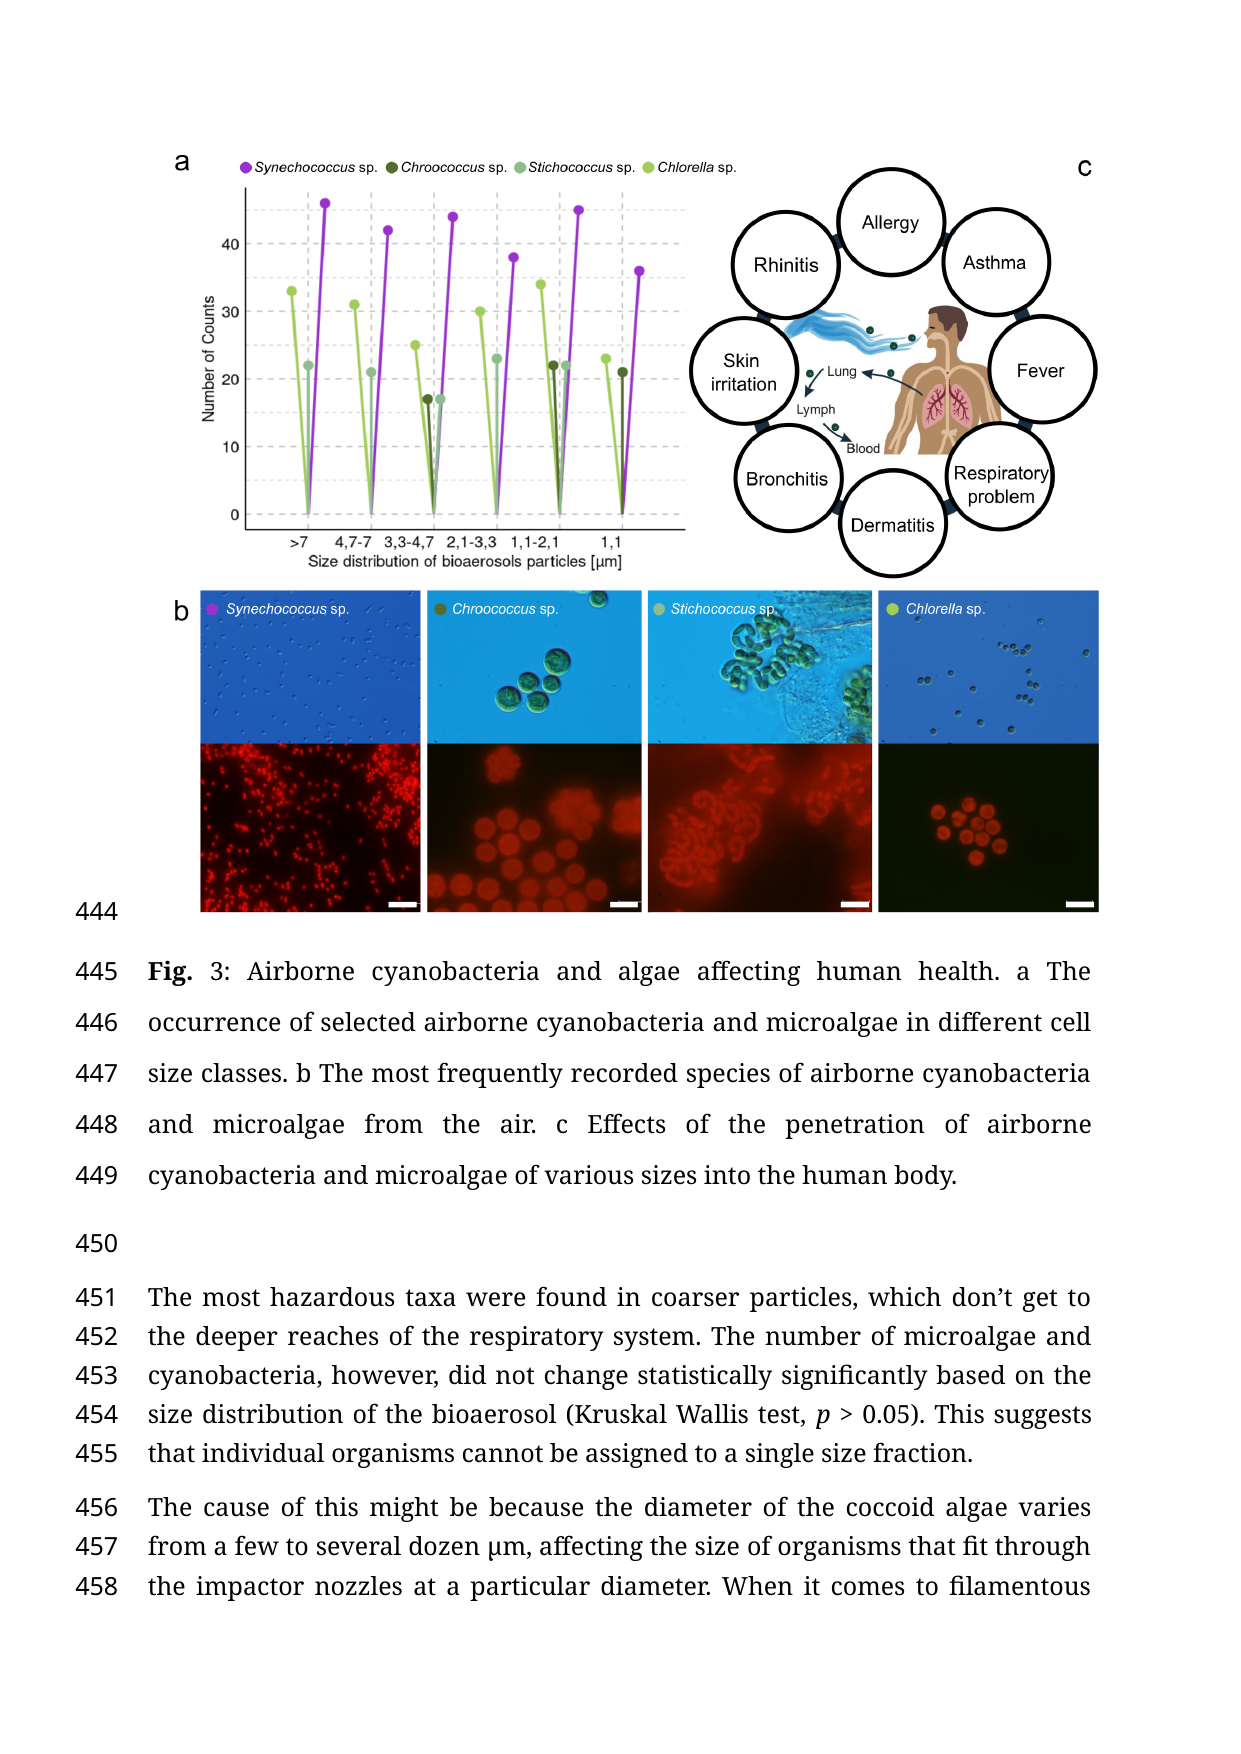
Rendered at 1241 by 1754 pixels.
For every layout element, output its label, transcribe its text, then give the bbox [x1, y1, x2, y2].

text The most hazardous taxa were found in coarser particles, which don’t get to the deeper reaches of the respiratory system. The number of microalgae and cyanobacteria, however, did not change statistically significantly based on the size distribution of the bioaerosol (Kruskal Wallis test, p > 0.05). This suggests that individual organisms cannot be assigned to a single size fraction. [148, 1279, 1093, 1470]
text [148, 1490, 1093, 1602]
picture [166, 147, 1111, 921]
